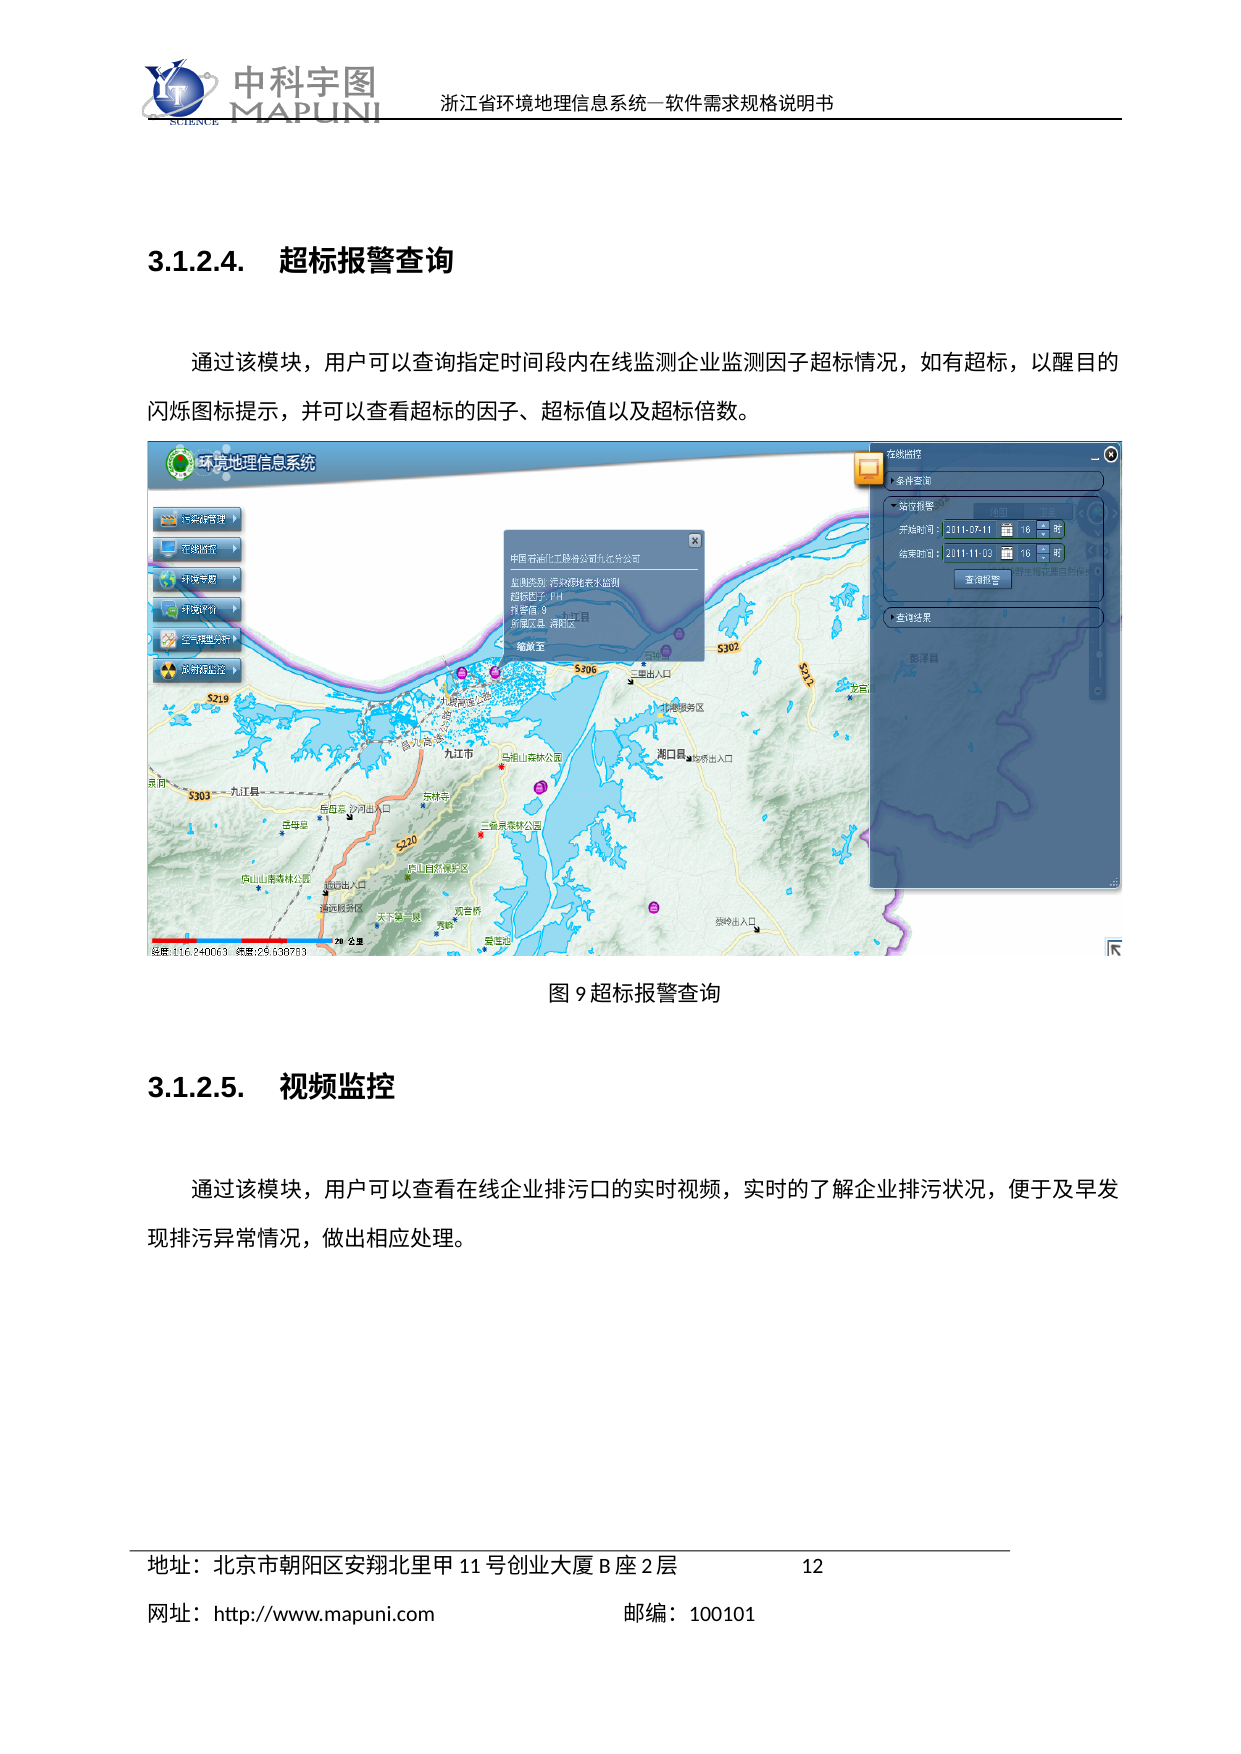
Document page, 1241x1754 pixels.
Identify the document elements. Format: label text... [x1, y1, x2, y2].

text 通过该模块，用户可以查询指定时间段内在线监测企业监测因子超标情况，如有超标，以醒目的闪烁图标提示，并可以查看超标的因子、超标值以及超标倍数。 [148, 345, 1122, 426]
subtitle 视频监控 [148, 1053, 1122, 1118]
picture [141, 59, 380, 125]
text 通过该模块，用户可以查看在线企业排污口的实时视频，实时的了解企业排污状况，便于及早发现排污异常情况，做出相应处理。 [148, 1171, 1122, 1253]
picture [147, 441, 1123, 956]
subtitle 超标报警查询 [148, 226, 1122, 291]
text 图9超标报警查询 [148, 975, 1122, 1008]
